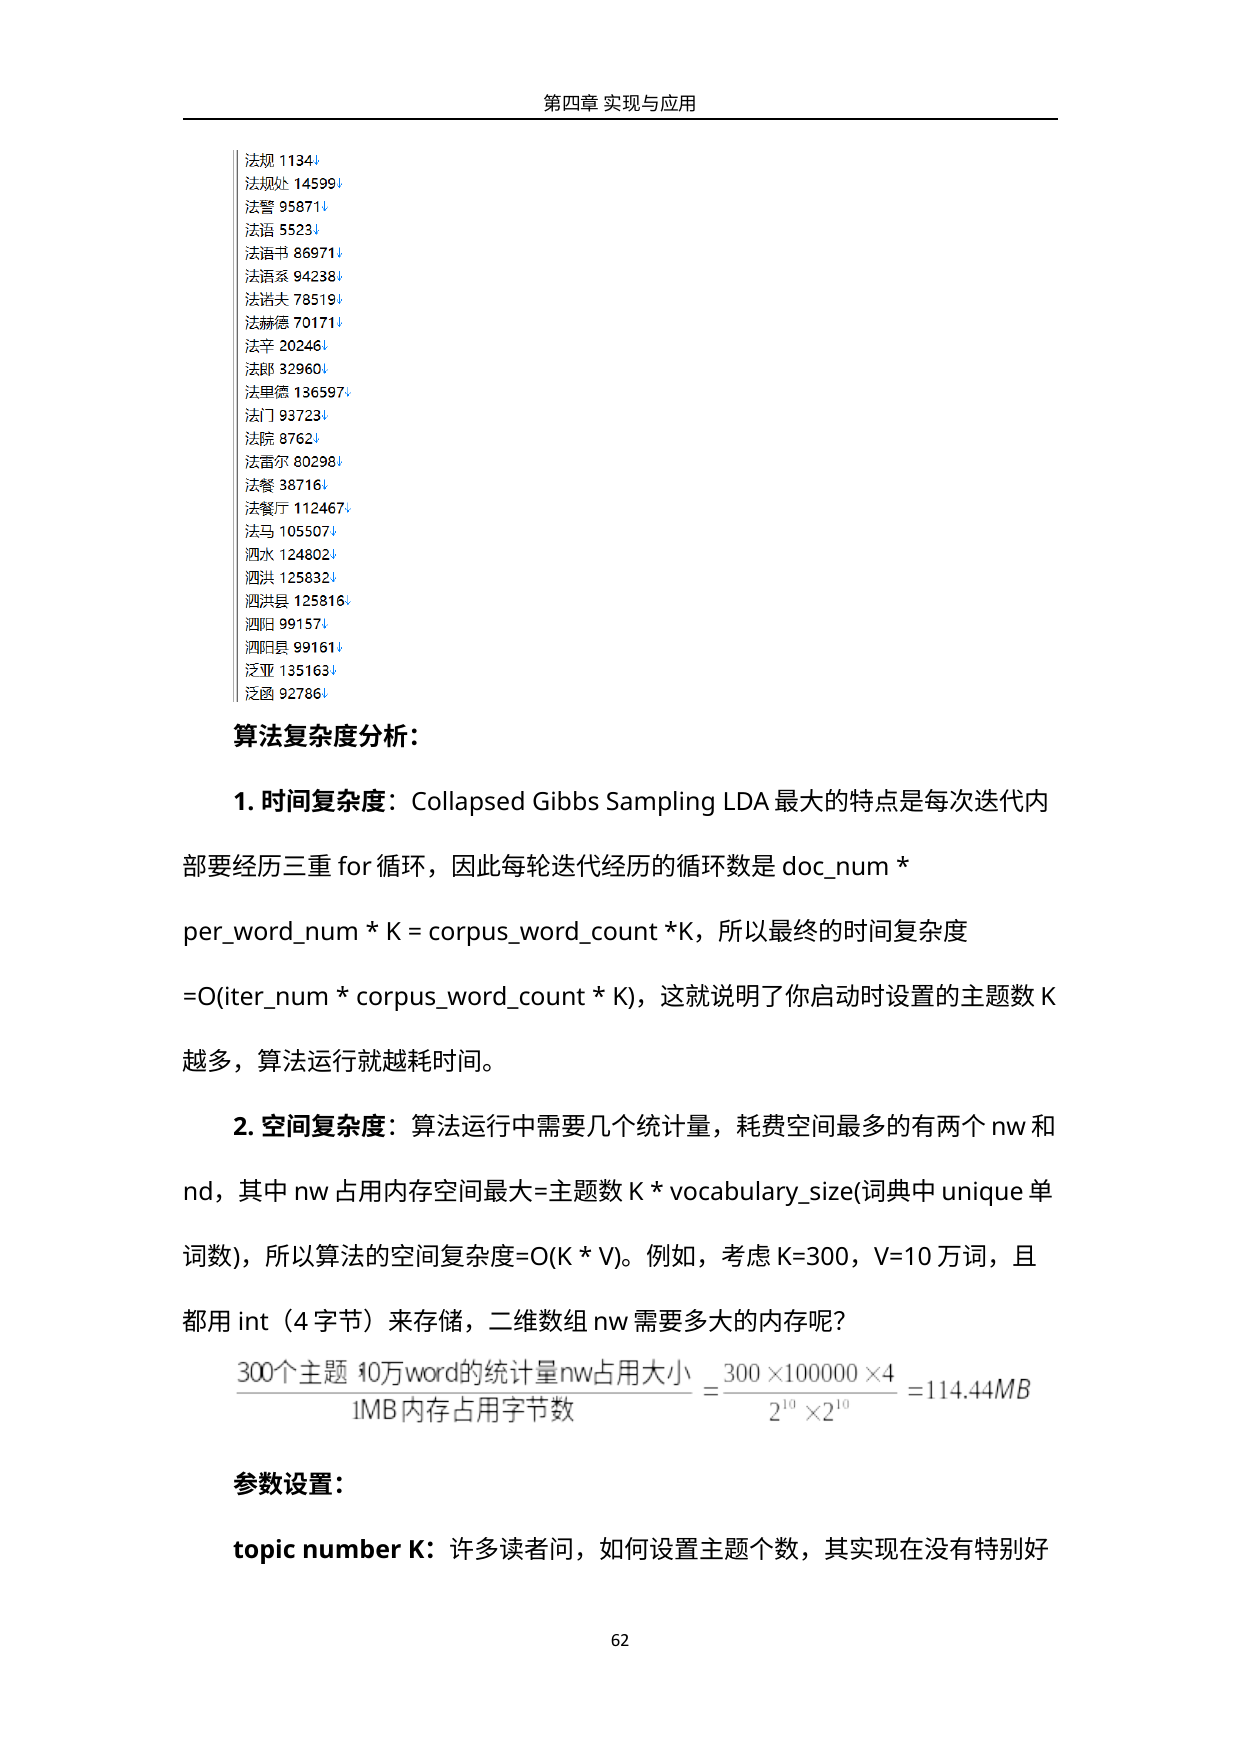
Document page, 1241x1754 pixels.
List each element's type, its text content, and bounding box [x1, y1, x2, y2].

text 参数设置： [183, 1450, 1058, 1515]
picture [233, 150, 462, 702]
text 2. 空间复杂度：算法运行中需要几个统计量，耗费空间最多的有两个nw和nd，其中nw占用内存空间最大=主题数K * vocabulary_size(词典中unique单词数)，所以算法的空间复杂度=O(K * V)。例如，考虑K=300，V=10万词，且都用int（4字节）来存储，二维数组nw需要多大的内存呢？ [183, 1092, 1058, 1352]
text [183, 1515, 1058, 1580]
text 算法复杂度分析： [183, 702, 1058, 767]
text 1. 时间复杂度：Collapsed Gibbs Sampling LDA最大的特点是每次迭代内部要经历三重for循环，因此每轮迭代经历的循环数是doc_num * per_word_num * K = corpus_word_count *K，所以最终的时间复杂度=O(iter_num * corpus_word_count * K)，这就说明了你启动时设置的主题数K越多，算法运行就越耗时间。 [183, 767, 1058, 1092]
